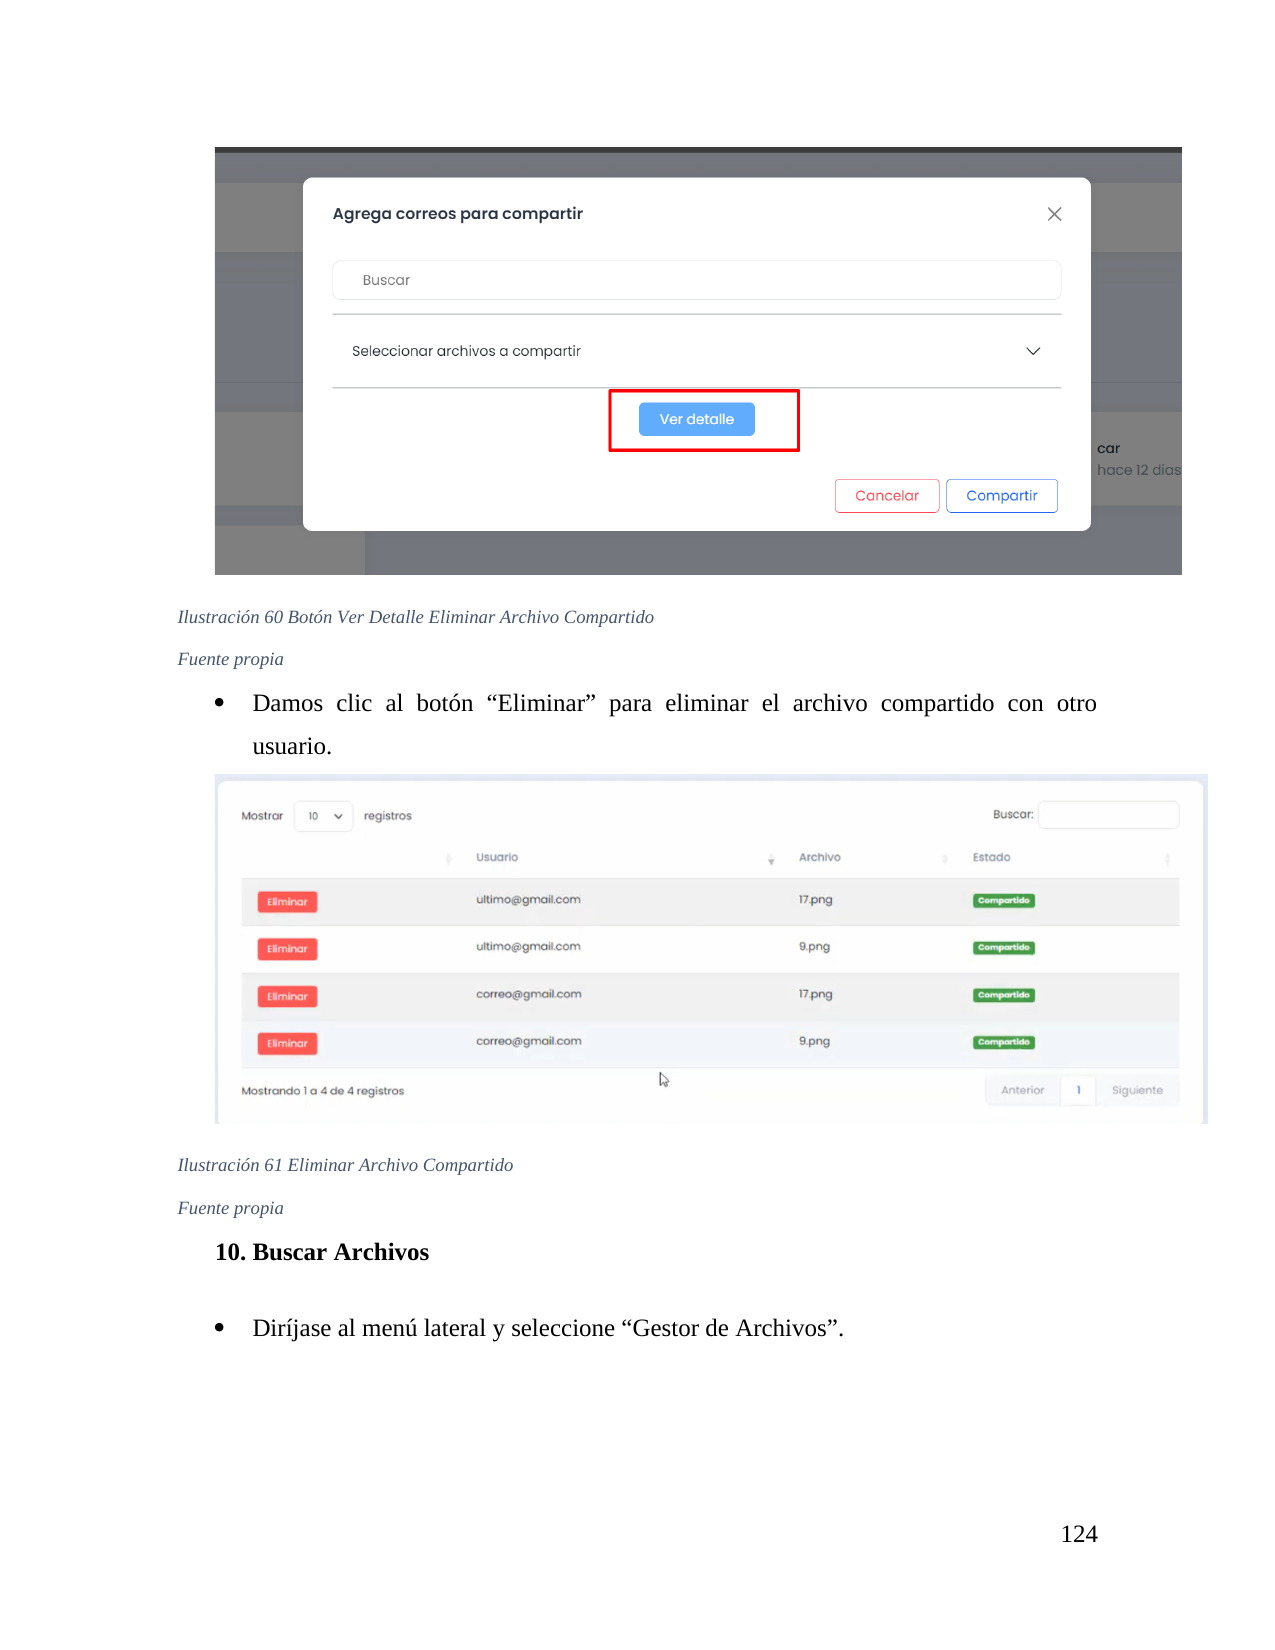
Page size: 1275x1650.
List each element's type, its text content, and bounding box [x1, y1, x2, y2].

text Fuente propia [177, 1197, 1098, 1218]
picture [214, 774, 1208, 1124]
list Damos clic al botón “Eliminar” para eliminar el archivo compartido con otro usuario. [215, 688, 1098, 760]
list Diríjase al menú lateral y seleccione “Gestor de Archivos”. [215, 1313, 1098, 1342]
picture [214, 147, 1182, 575]
subtitle Buscar Archivos [215, 1237, 1098, 1265]
text Fuente propia [177, 648, 1098, 670]
